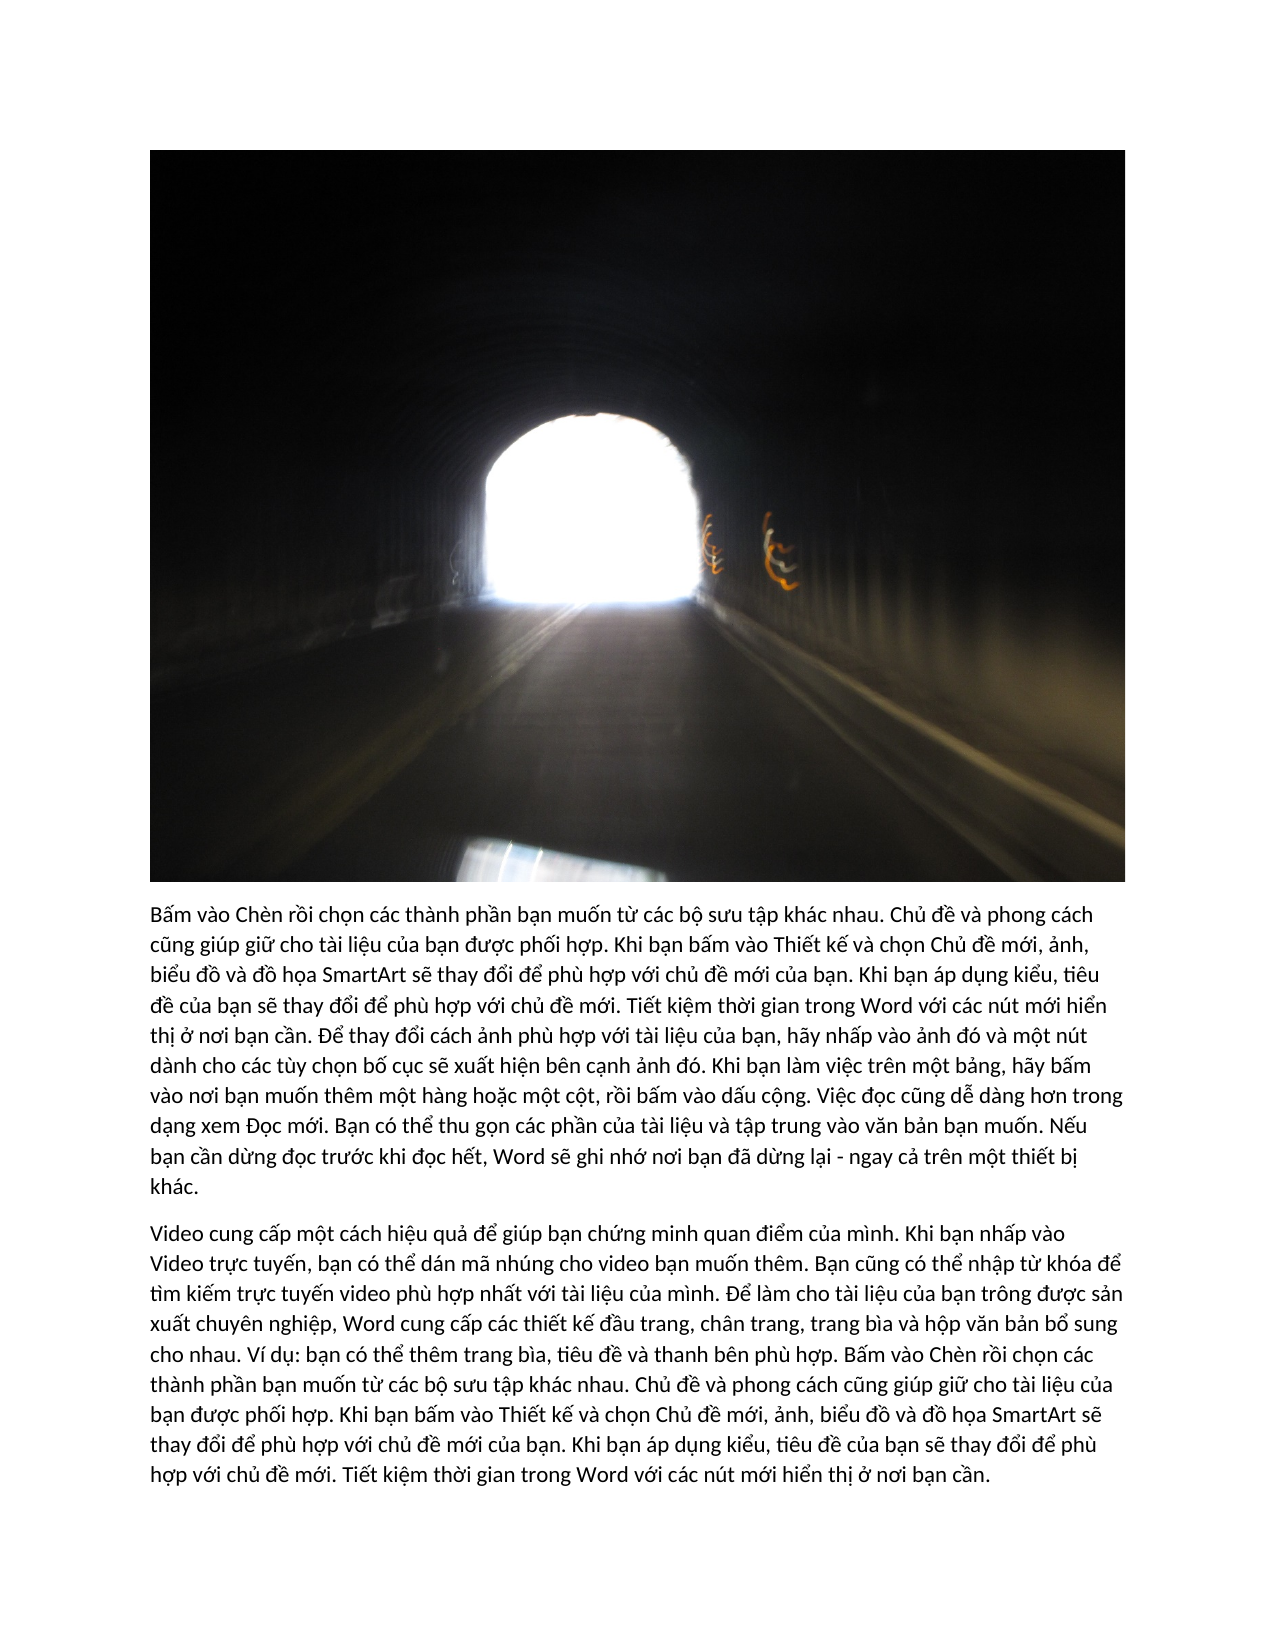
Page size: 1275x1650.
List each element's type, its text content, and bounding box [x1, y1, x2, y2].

text Video cung cấp một cách hiệu quả để giúp bạn chứng minh quan điểm của mình. Khi bạn nhấp vào Video trực tuyến, bạn có thể dán mã nhúng cho video bạn muốn thêm. Bạn cũng có thể nhập từ khóa để tìm kiếm trực tuyến video phù hợp nhất với tài liệu của mình. Để làm cho tài liệu của bạn trông được sản xuất chuyên nghiệp, Word cung cấp các thiết kế đầu trang, chân trang, trang bìa và hộp văn bản bổ sung cho nhau. Ví dụ: bạn có thể thêm trang bìa, tiêu đề và thanh bên phù hợp. Bấm vào Chèn rồi chọn các thành phần bạn muốn từ các bộ sưu tập khác nhau. Chủ đề và phong cách cũng giúp giữ cho tài liệu của bạn được phối hợp. Khi bạn bấm vào Thiết kế và chọn Chủ đề mới, ảnh, biểu đồ và đồ họa SmartArt sẽ thay đổi để phù hợp với chủ đề mới của bạn. Khi bạn áp dụng kiểu, tiêu đề của bạn sẽ thay đổi để phù hợp với chủ đề mới. Tiết kiệm thời gian trong Word với các nút mới hiển thị ở nơi bạn cần. [150, 1219, 1125, 1488]
picture [150, 150, 1125, 882]
